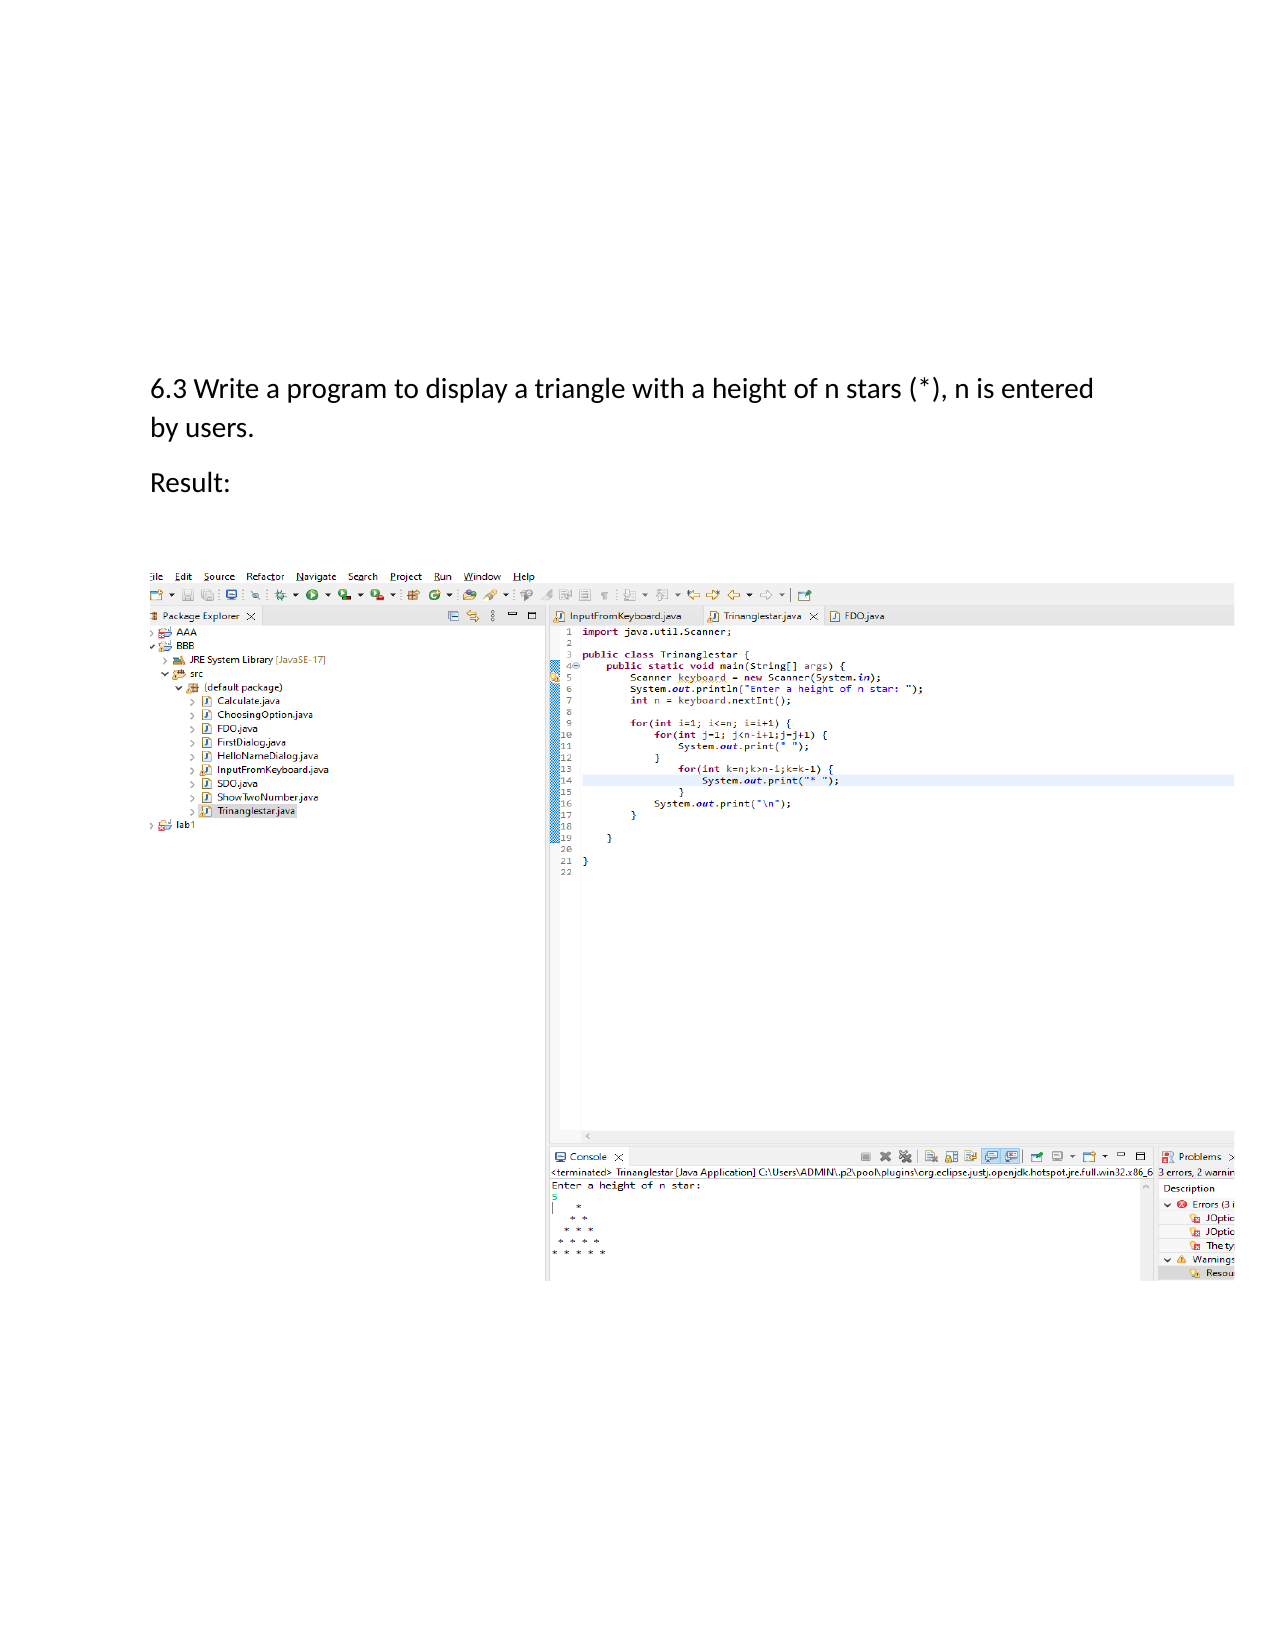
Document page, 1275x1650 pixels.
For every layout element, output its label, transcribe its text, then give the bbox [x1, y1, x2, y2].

picture [150, 566, 1235, 1281]
text Result: [150, 464, 1125, 499]
text 6.3 Write a program to display a triangle with a height of n stars (*), n is entered by users. [150, 370, 1125, 444]
